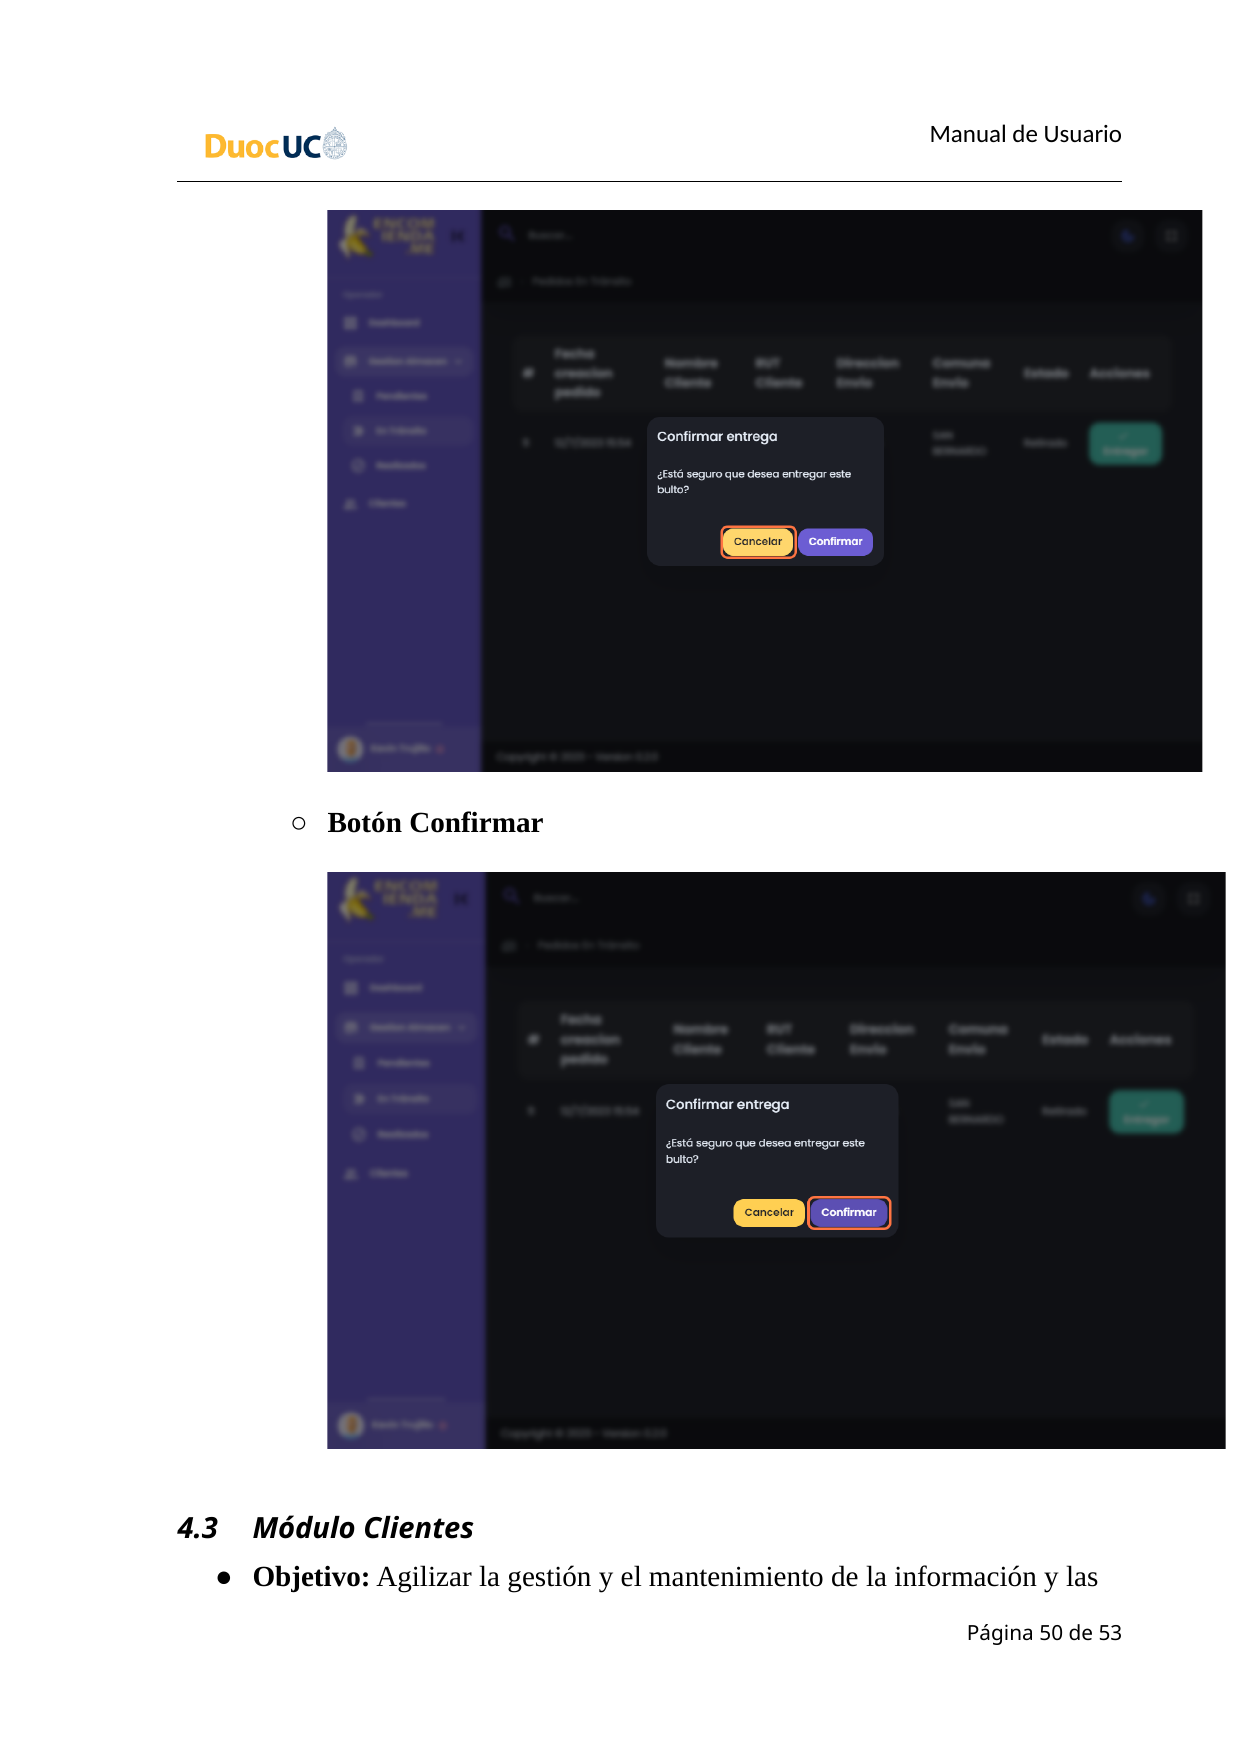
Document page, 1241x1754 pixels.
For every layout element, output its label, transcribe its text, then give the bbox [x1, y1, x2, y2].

list Módulo Clientes [177, 1507, 1122, 1547]
picture [327, 210, 1203, 772]
picture [198, 123, 352, 162]
picture [327, 872, 1226, 1449]
list Botón Confirmar [290, 806, 1122, 839]
